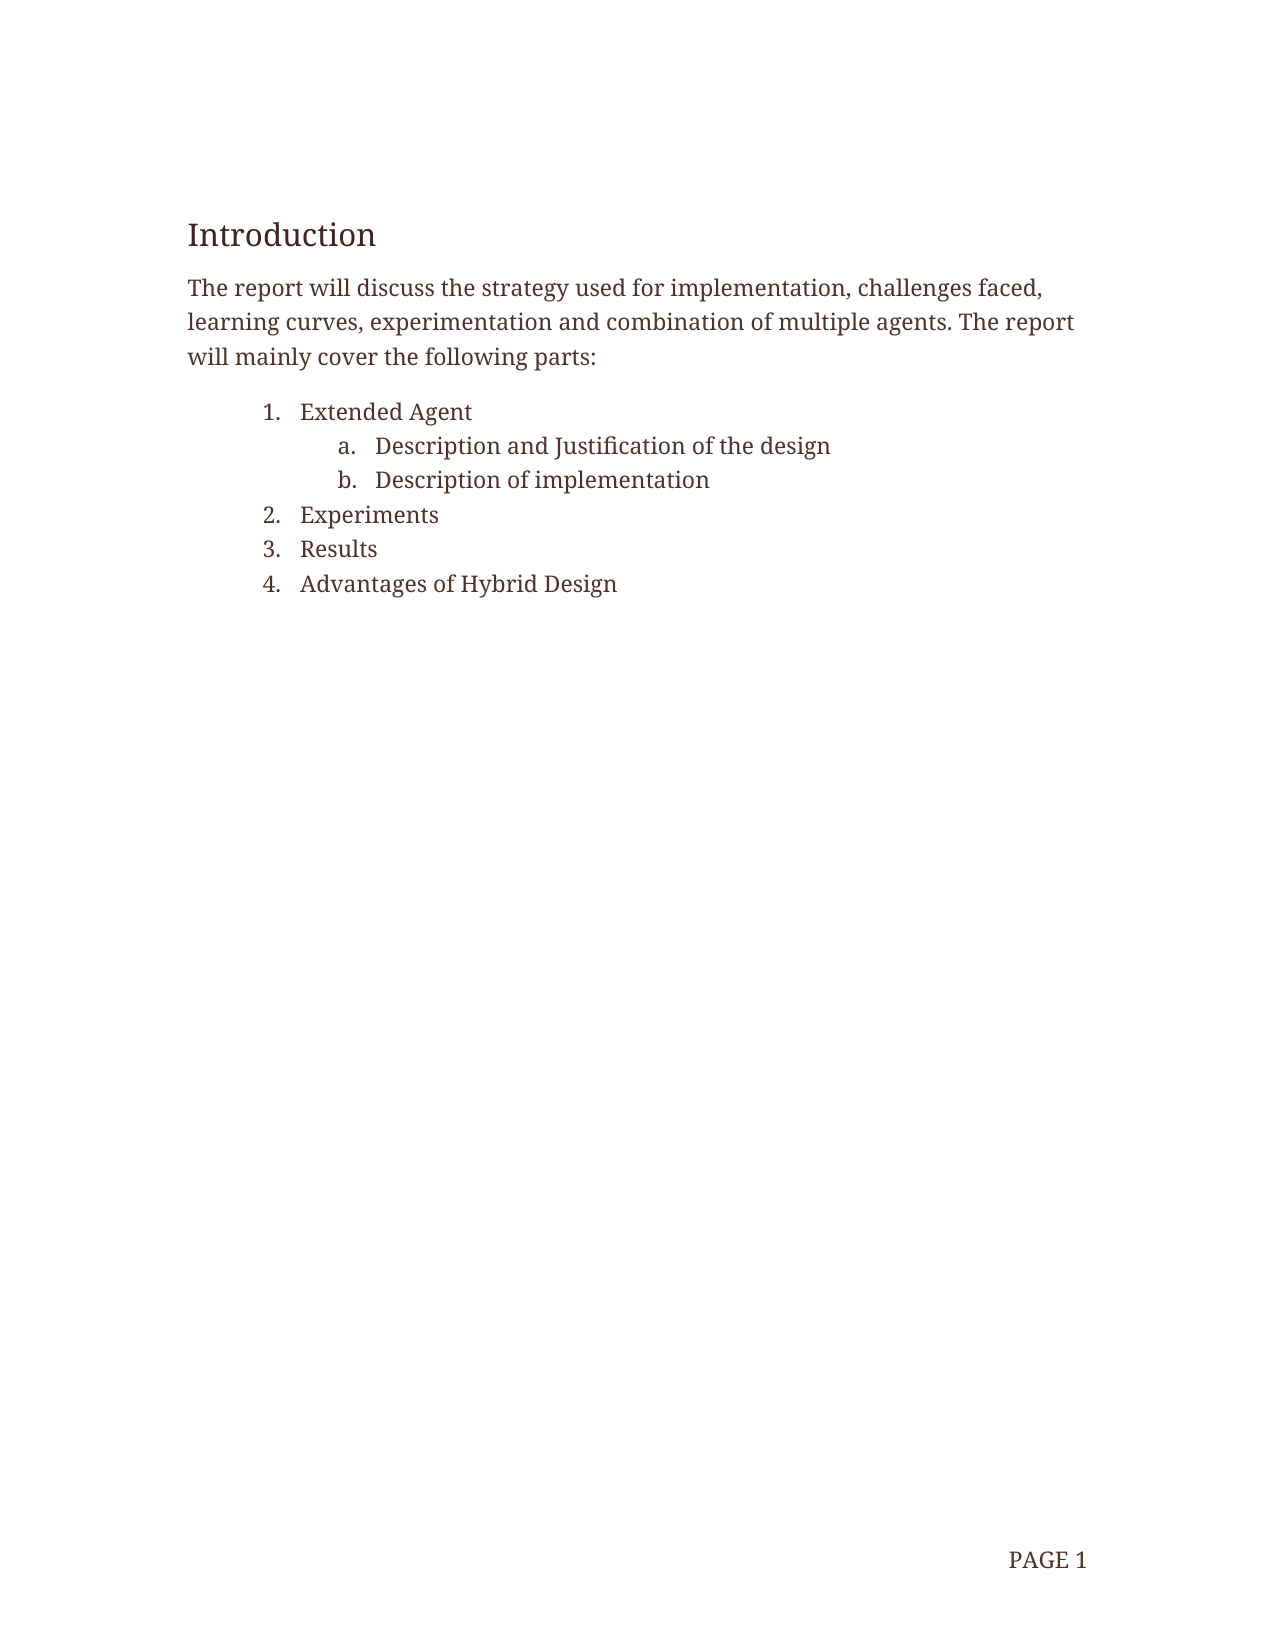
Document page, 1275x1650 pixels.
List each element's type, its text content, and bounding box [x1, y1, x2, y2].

list Experiments [262, 499, 1087, 530]
list Description and Justification of the design [337, 430, 1087, 461]
text The report will discuss the strategy used for implementation, challenges faced, learning curves, experimentation and combination of multiple agents. The report will mainly cover the following parts: [187, 272, 1087, 372]
list Extended Agent [262, 396, 1087, 427]
list Description of implementation [337, 464, 1087, 496]
list Advantages of Hybrid Design [262, 568, 1087, 599]
list Results [262, 533, 1087, 564]
subtitle Introduction [187, 212, 1087, 255]
